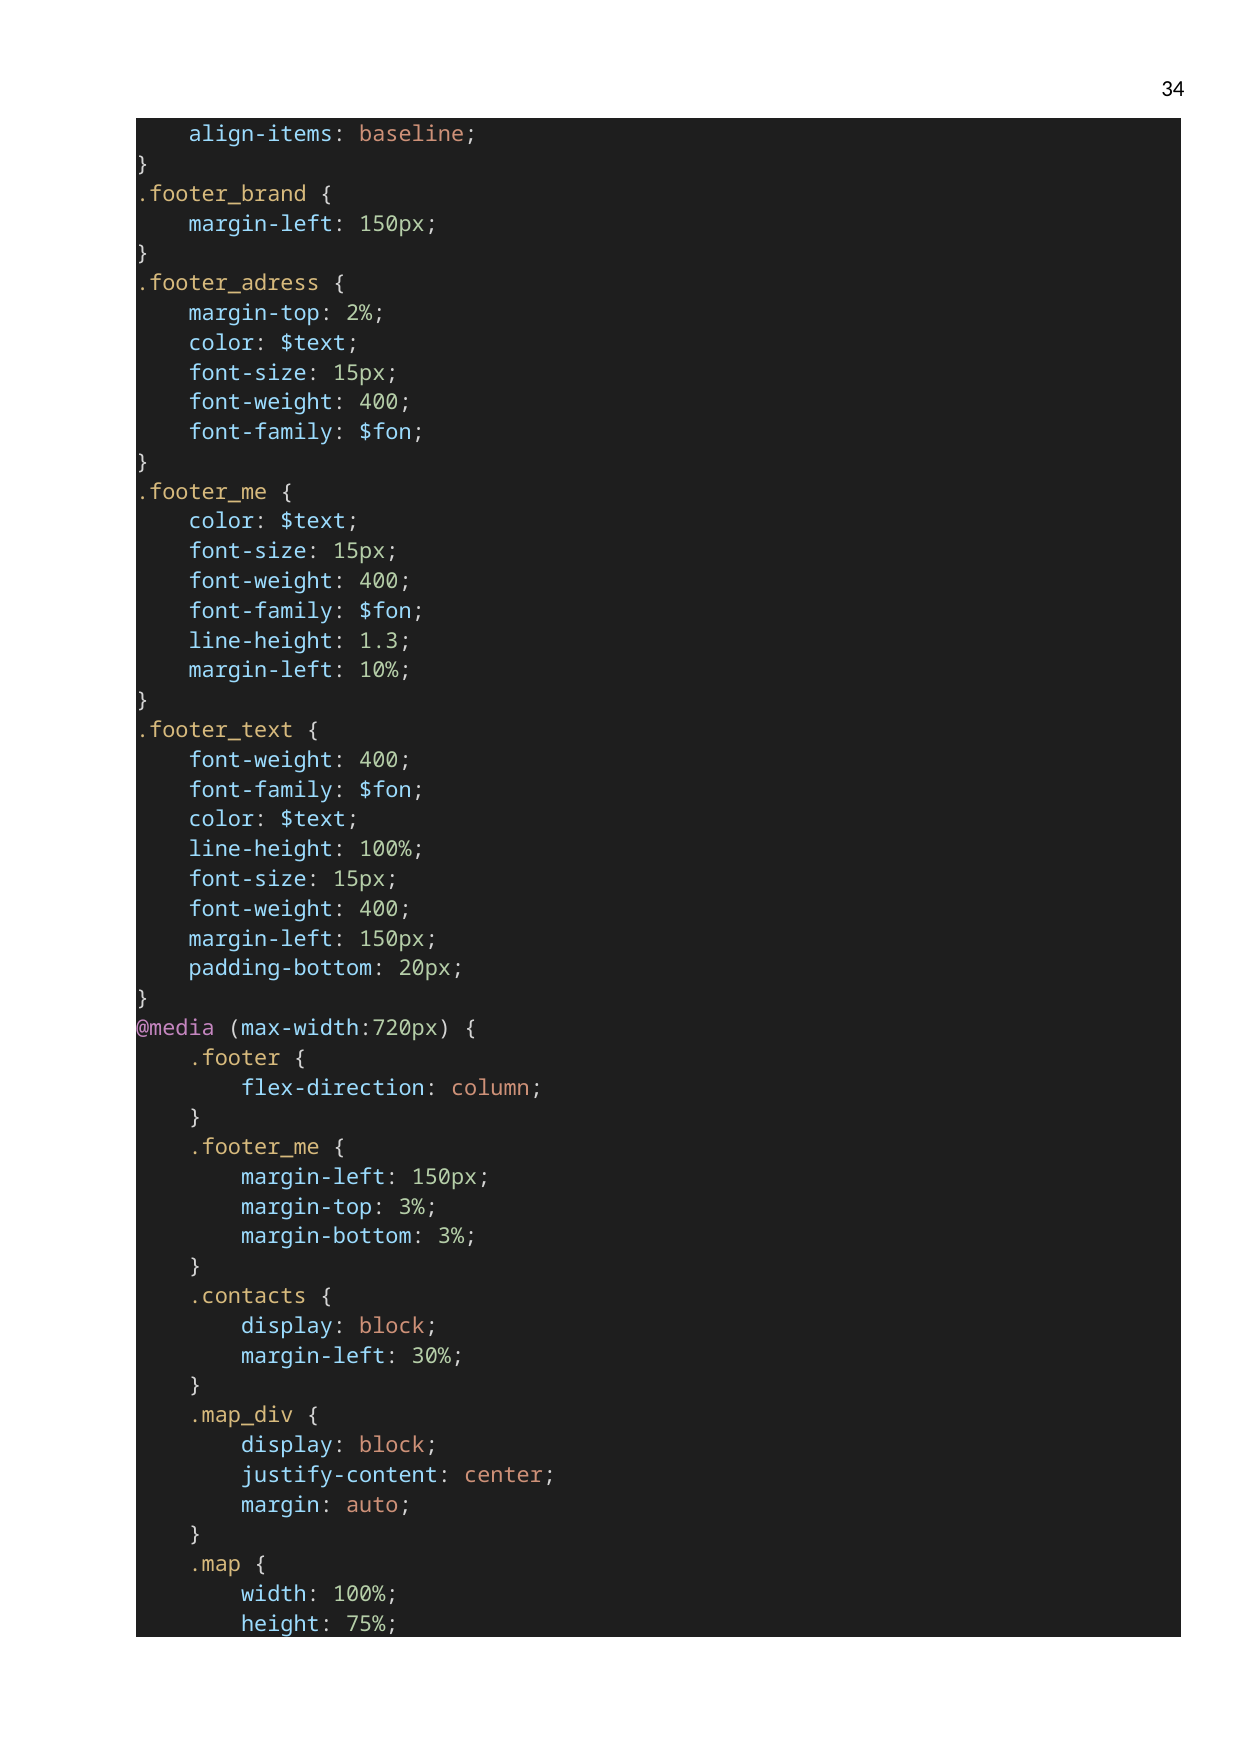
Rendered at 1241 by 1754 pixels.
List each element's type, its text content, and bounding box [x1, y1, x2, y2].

text .map { [136, 1548, 1181, 1578]
text .footer_me { [136, 1131, 1181, 1161]
text font-weight: 400; [136, 893, 1181, 922]
text .footer { [136, 1042, 1181, 1071]
text } [136, 1369, 1181, 1399]
text } [136, 446, 1181, 476]
text } [136, 237, 1181, 267]
text margin: auto; [136, 1488, 1181, 1518]
text margin-left: 150px; [136, 1161, 1181, 1191]
text font-weight: 400; [136, 565, 1181, 595]
text font-family: $fon; [136, 595, 1181, 624]
text width: 100%; [136, 1578, 1181, 1608]
text @media (max-width:720px) { [136, 1012, 1181, 1042]
text } [136, 1250, 1181, 1280]
text color: $text; [136, 505, 1181, 535]
text margin-left: 30%; [136, 1339, 1181, 1369]
text padding-bottom: 20px; [136, 952, 1181, 982]
text margin-top: 3%; [136, 1191, 1181, 1220]
text .footer_adress { [136, 267, 1181, 297]
text line-height: 1.3; [136, 624, 1181, 654]
text .map_div { [136, 1399, 1181, 1429]
text display: block; [136, 1310, 1181, 1339]
text .footer_me { [136, 476, 1181, 505]
text flex-direction: column; [136, 1071, 1181, 1101]
text align-items: baseline; [136, 118, 1181, 148]
text margin-left: 10%; [136, 654, 1181, 684]
text margin-left: 150px; [136, 207, 1181, 237]
text font-size: 15px; [136, 535, 1181, 565]
text } [136, 1518, 1181, 1548]
text height: 75%; [136, 1608, 1181, 1637]
text margin-top: 2%; [136, 297, 1181, 327]
text font-size: 15px; [136, 356, 1181, 386]
text color: $text; [136, 803, 1181, 833]
text line-height: 100%; [136, 833, 1181, 863]
text font-size: 15px; [136, 863, 1181, 893]
text .footer_text { [136, 714, 1181, 744]
text justify-content: center; [136, 1459, 1181, 1488]
text } [136, 982, 1181, 1012]
text } [136, 148, 1181, 178]
text } [136, 1101, 1181, 1131]
text margin-bottom: 3%; [136, 1220, 1181, 1250]
text font-weight: 400; [136, 744, 1181, 773]
text display: block; [136, 1429, 1181, 1459]
text font-family: $fon; [136, 416, 1181, 446]
text .contacts { [136, 1280, 1181, 1310]
text font-weight: 400; [136, 386, 1181, 416]
text .footer_brand { [136, 178, 1181, 207]
text } [136, 684, 1181, 714]
text margin-left: 150px; [136, 922, 1181, 952]
text color: $text; [136, 327, 1181, 356]
text font-family: $fon; [136, 773, 1181, 803]
